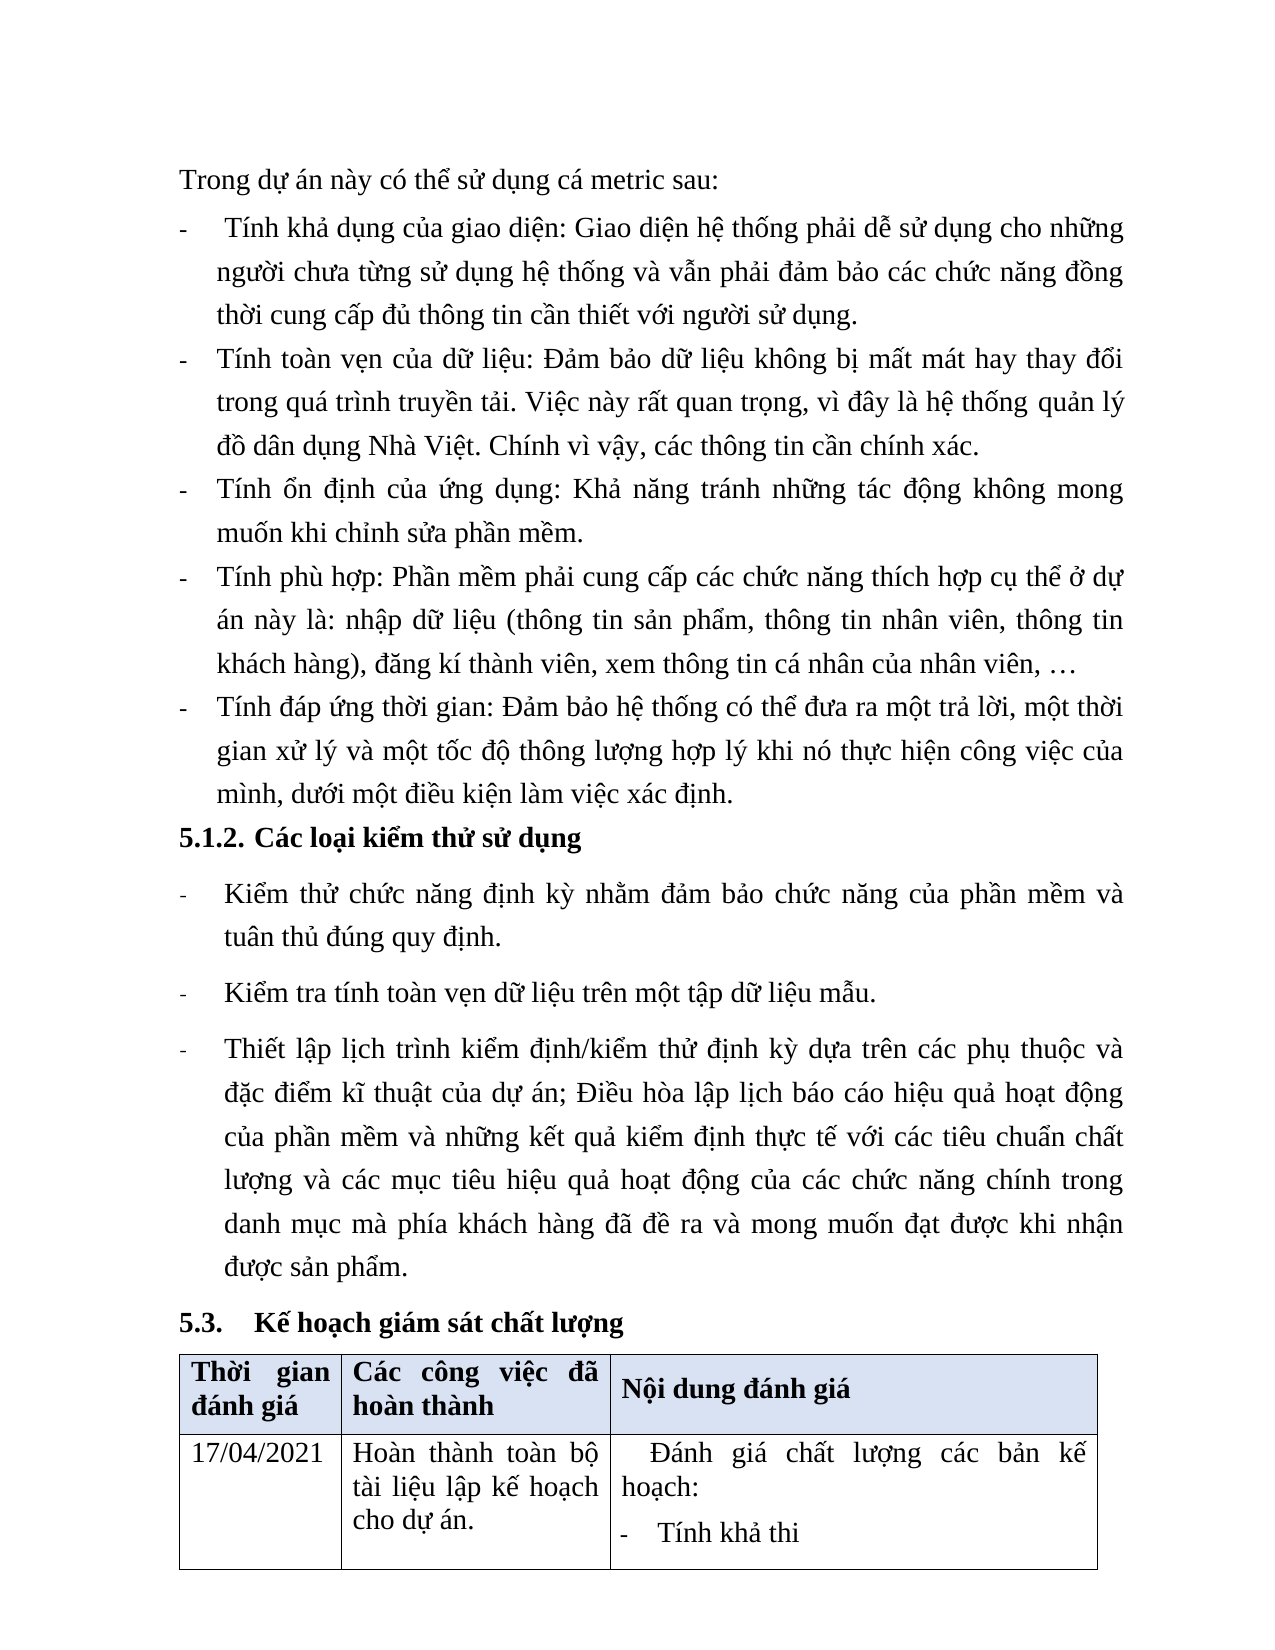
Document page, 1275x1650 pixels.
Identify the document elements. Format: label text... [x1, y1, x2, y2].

list Các loại kiểm thử sử dụng [179, 820, 1125, 853]
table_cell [342, 1435, 610, 1568]
list Tính phù hợp: Phần mềm phải cung cấp các chức năng thích hợp cụ thể ở dự án này là: nhập dữ liệu (thông tin sản phẩm, thông tin nhân viên, thông tin khách hàng), đăng kí thành viên, xem thông tin cá nhân của nhân viên, … [179, 559, 1125, 679]
text Trong dự án này có thể sử dụng cá metric sau: [179, 162, 1125, 196]
table_header Các công việc đã hoàn thành [342, 1355, 610, 1434]
text 5.3. Kế hoạch giám sát chất lượng [179, 1305, 1125, 1339]
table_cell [611, 1435, 1097, 1568]
table_cell 17/04/2021 [180, 1435, 341, 1568]
list Kiểm thử chức năng định kỳ nhằm đảm bảo chức năng của phần mềm và tuân thủ đúng quy định. [179, 876, 1125, 953]
list Kiểm tra tính toàn vẹn dữ liệu trên một tập dữ liệu mẫu. [179, 976, 1125, 1009]
list Tính toàn vẹn của dữ liệu: Đảm bảo dữ liệu không bị mất mát hay thay đổi trong quá trình truyền tải. Việc này rất quan trọng, vì đây là hệ thống quản lý đồ dân dụng Nhà Việt. Chính vì vậy, các thông tin cần chính xác. [179, 341, 1125, 462]
list Tính ổn định của ứng dụng: Khả năng tránh những tác động không mong muốn khi chỉnh sửa phần mềm. [179, 472, 1125, 549]
list Tính khả dụng của giao diện: Giao diện hệ thống phải dễ sử dụng cho những người chưa từng sử dụng hệ thống và vẫn phải đảm bảo các chức năng đồng thời cung cấp đủ thông tin cần thiết với người sử dụng. [179, 210, 1125, 331]
table_header Nội dung đánh giá [611, 1355, 1097, 1434]
table_header Thời gian đánh giá [180, 1355, 341, 1434]
list Thiết lập lịch trình kiểm định/kiểm thử định kỳ dựa trên các phụ thuộc và đặc điểm kĩ thuật của dự án; Điều hòa lập lịch báo cáo hiệu quả hoạt động của phần mềm và những kết quả kiểm định thực tế với các tiêu chuẩn chất lượng và các mục tiêu hiệu quả hoạt động của các chức năng chính trong danh mục mà phía khách hàng đã đề ra và mong muốn đạt được khi nhận được sản phẩm. [179, 1032, 1125, 1283]
list Tính đáp ứng thời gian: Đảm bảo hệ thống có thể đưa ra một trả lời, một thời gian xử lý và một tốc độ thông lượng hợp lý khi nó thực hiện công việc của mình, dưới một điều kiện làm việc xác định. [179, 689, 1125, 810]
